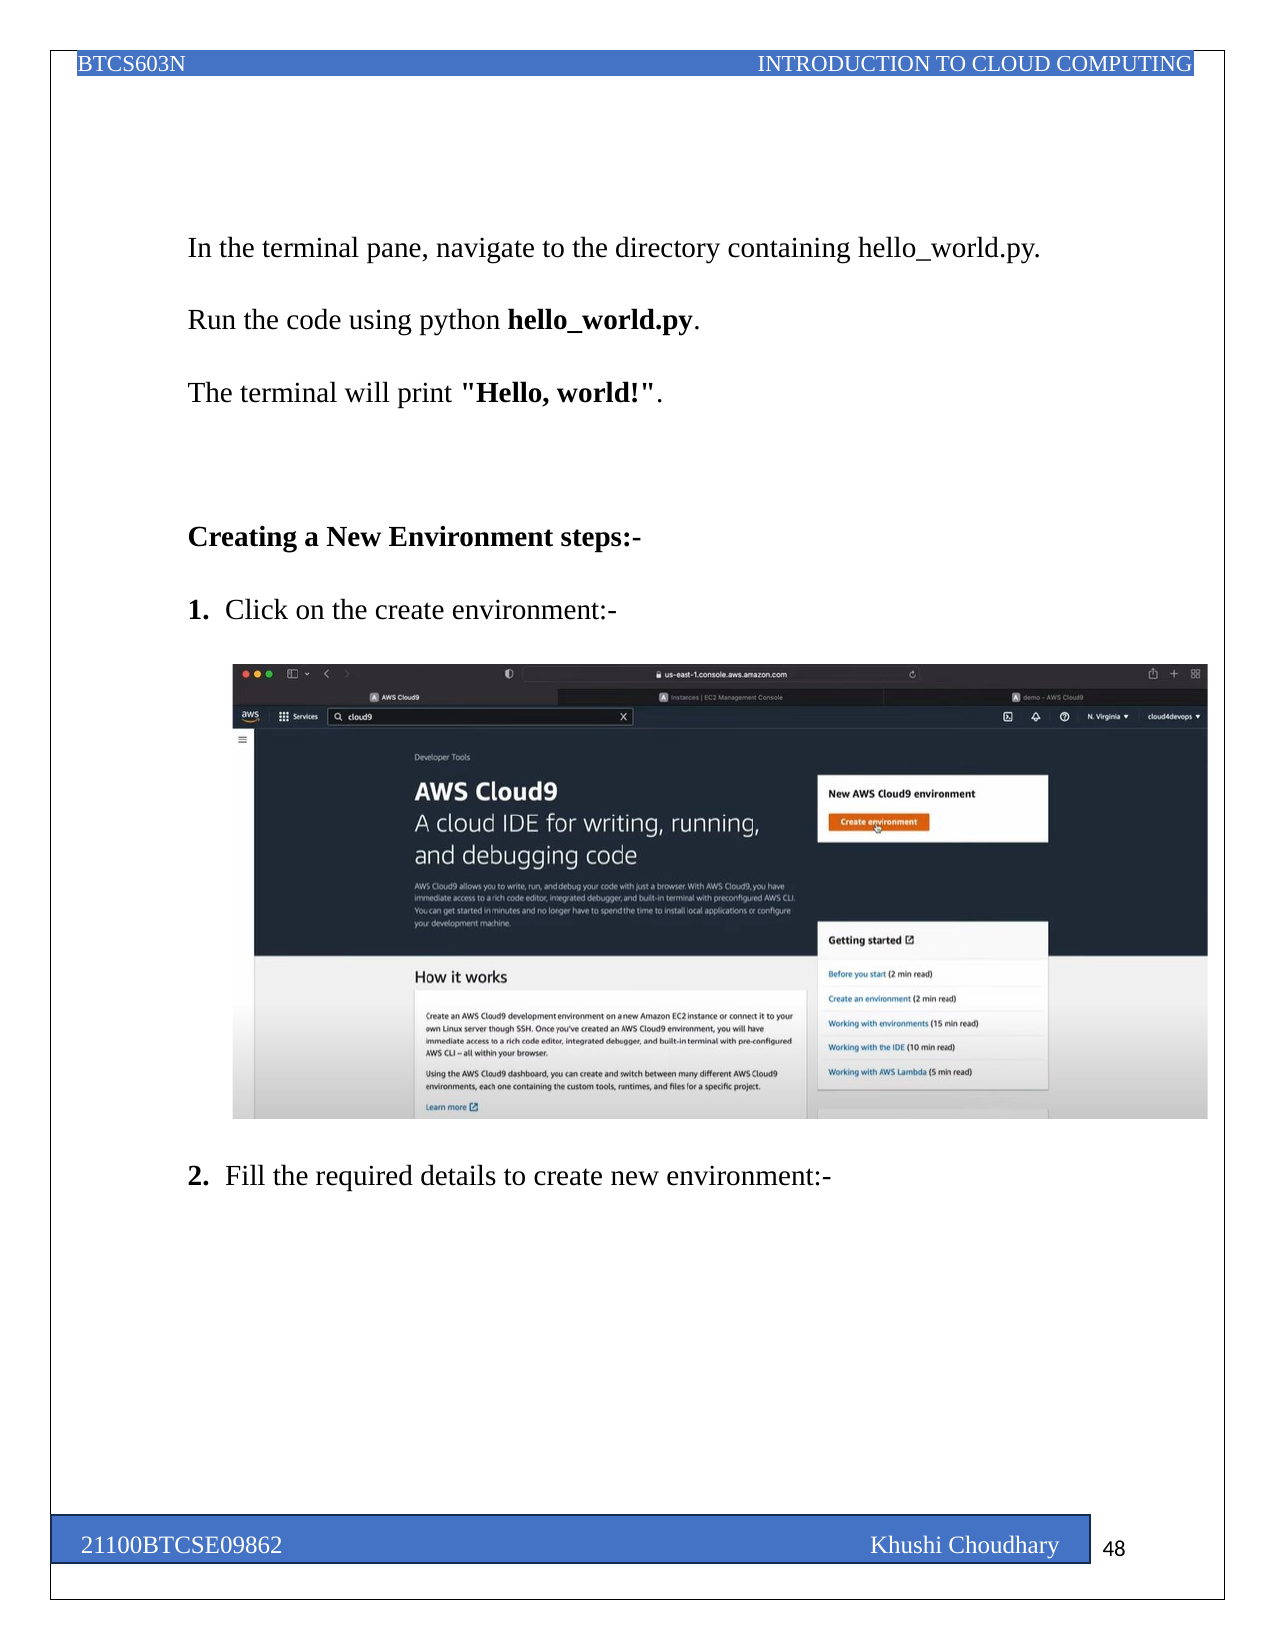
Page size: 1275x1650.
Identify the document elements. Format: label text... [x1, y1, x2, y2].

list Click on the create environment:- [187, 592, 1126, 626]
list Fill the required details to create new environment:- [187, 1158, 1126, 1191]
text Run the code using python hello_world.py. [187, 302, 1126, 336]
subtitle Creating a New Environment steps:- [187, 519, 1214, 553]
picture [232, 664, 1208, 1119]
text In the terminal pane, navigate to the directory containing hello_world.py. [187, 230, 1126, 263]
text The terminal will print "Hello, world!". [187, 375, 1126, 408]
